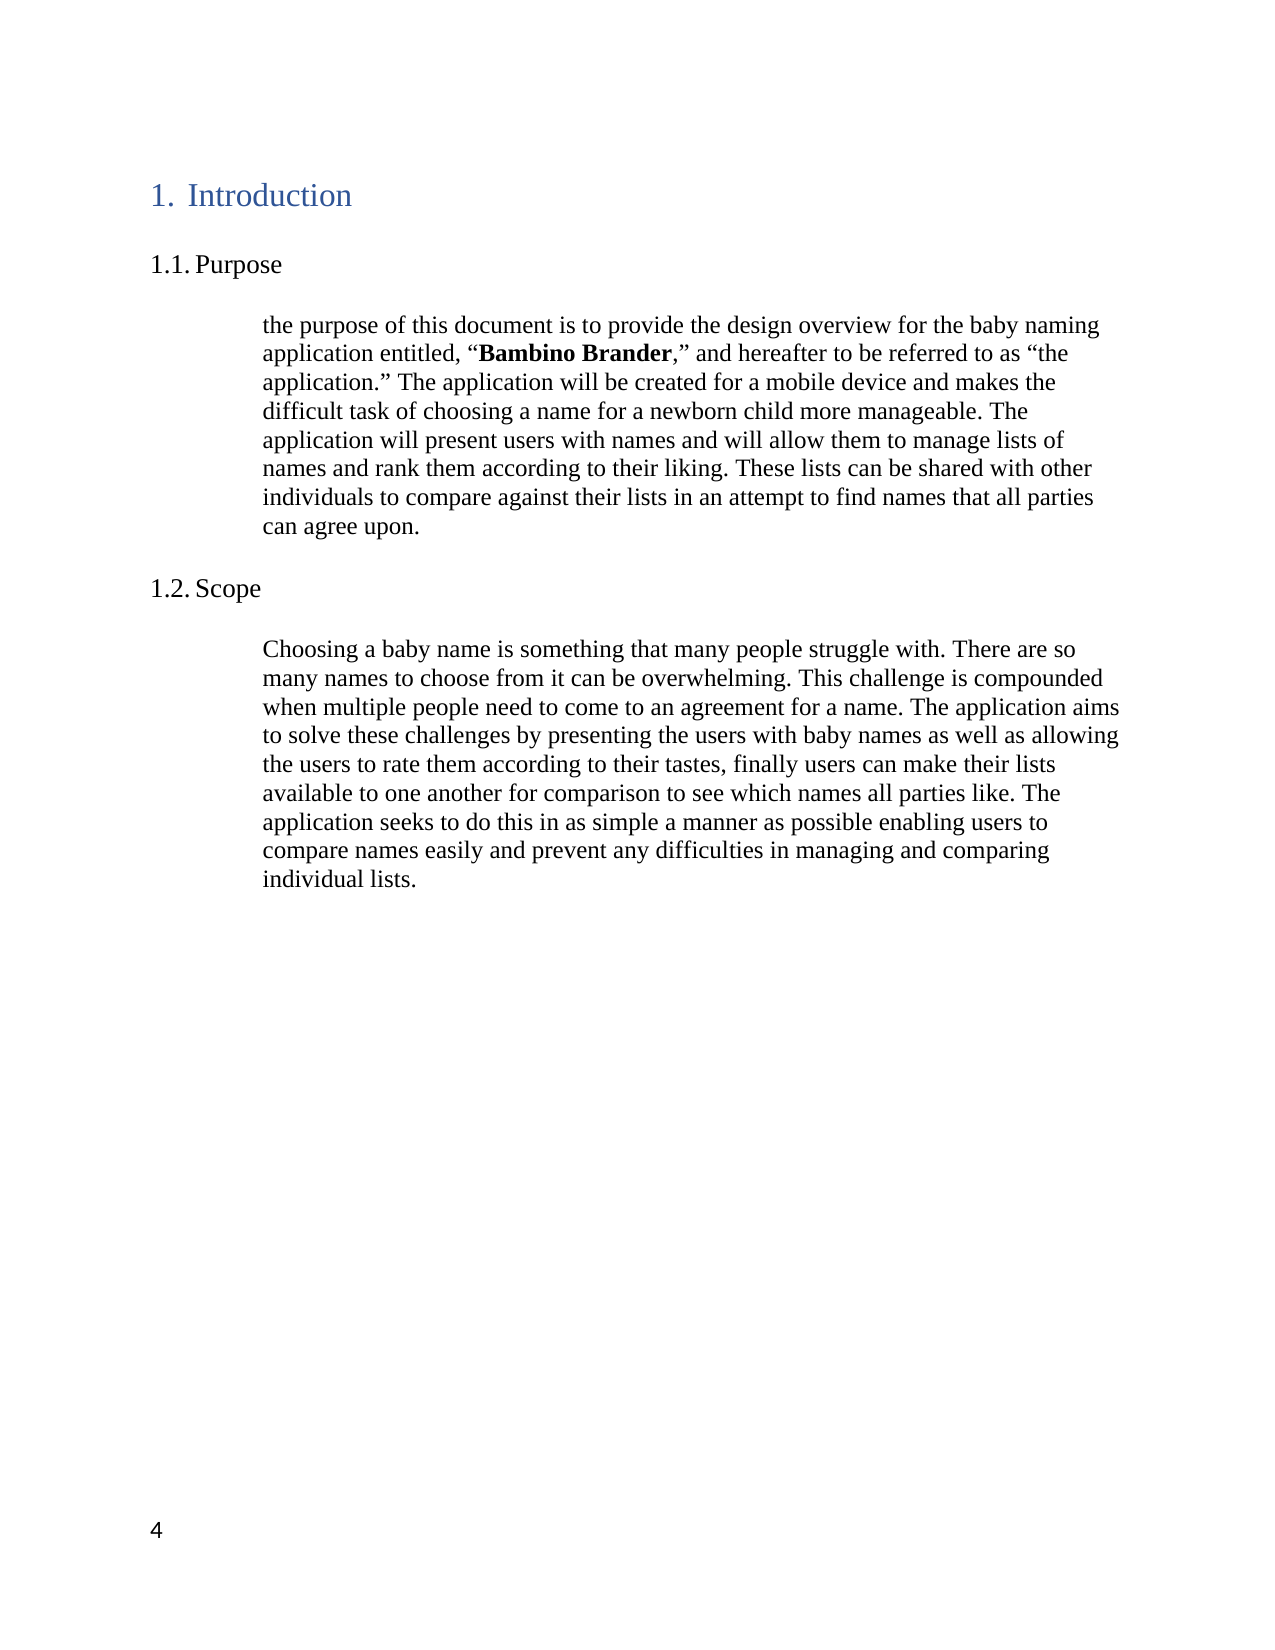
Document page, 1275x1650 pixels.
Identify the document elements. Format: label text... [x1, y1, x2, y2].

list the purpose of this document is to provide the design overview for the baby naming application entitled, “Bambino Brander,” and hereafter to be referred to as “the application.” The application will be created for a mobile device and makes the difficult task of choosing a name for a newborn child more manageable. The application will present users with names and will allow them to manage lists of names and rank them according to their liking. These lists can be shared with other individuals to compare against their lists in an attempt to find names that all parties can agree upon. [262, 310, 1125, 540]
list Choosing a baby name is something that many people struggle with. There are so many names to choose from it can be overwhelming. This challenge is compounded when multiple people need to come to an agreement for a name. The application aims to solve these challenges by presenting the users with baby names as well as allowing the users to rate them according to their tastes, finally users can make their lists available to one another for comparison to see which names all parties like. The application seeks to do this in as simple a manner as possible enabling users to compare names easily and prevent any difficulties in managing and comparing individual lists. [262, 634, 1125, 893]
subtitle Purpose [150, 248, 1125, 279]
subtitle Introduction [150, 175, 1125, 213]
subtitle Scope [150, 573, 1125, 604]
